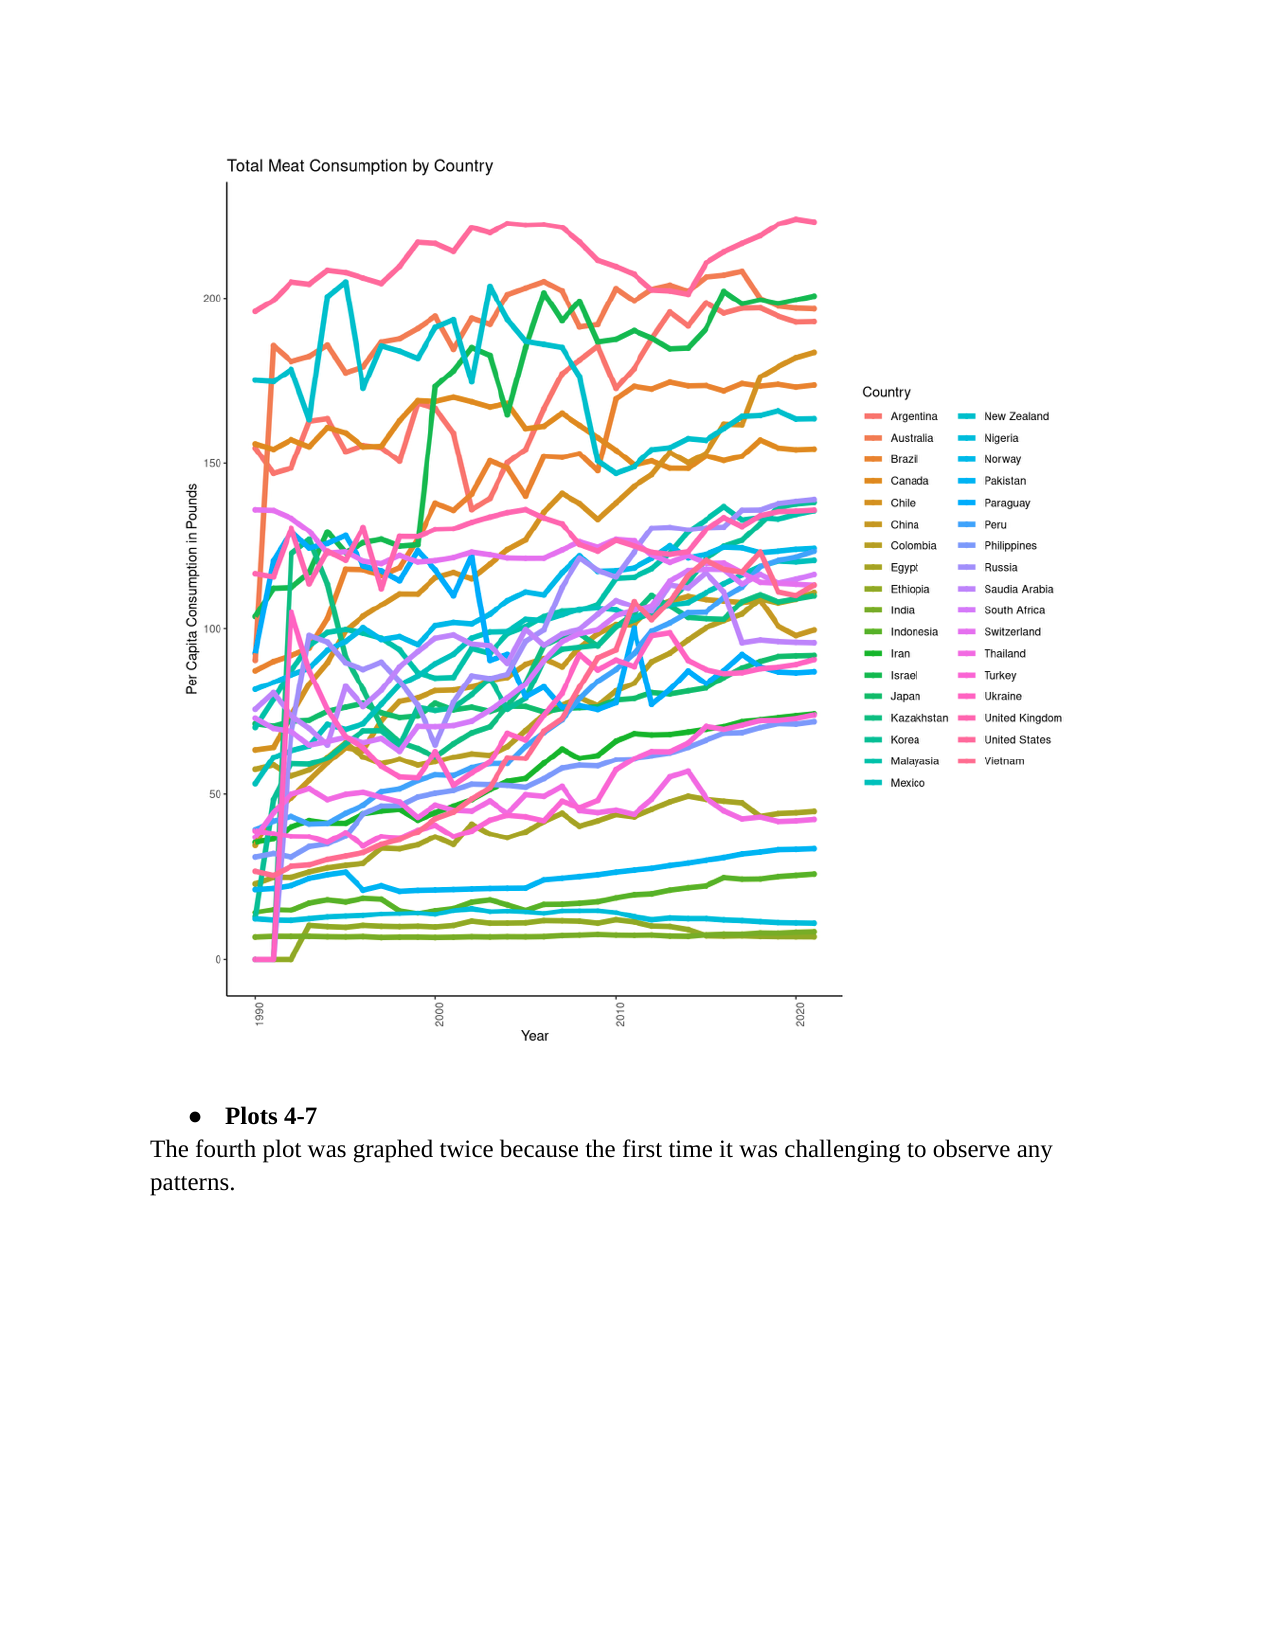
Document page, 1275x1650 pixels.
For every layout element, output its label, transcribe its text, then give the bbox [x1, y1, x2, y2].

list Plots 4-7 [187, 1101, 1125, 1130]
text The fourth plot was graphed twice because the first time it was challenging to observe any patterns. [150, 1134, 1125, 1196]
picture [150, 150, 1125, 1065]
